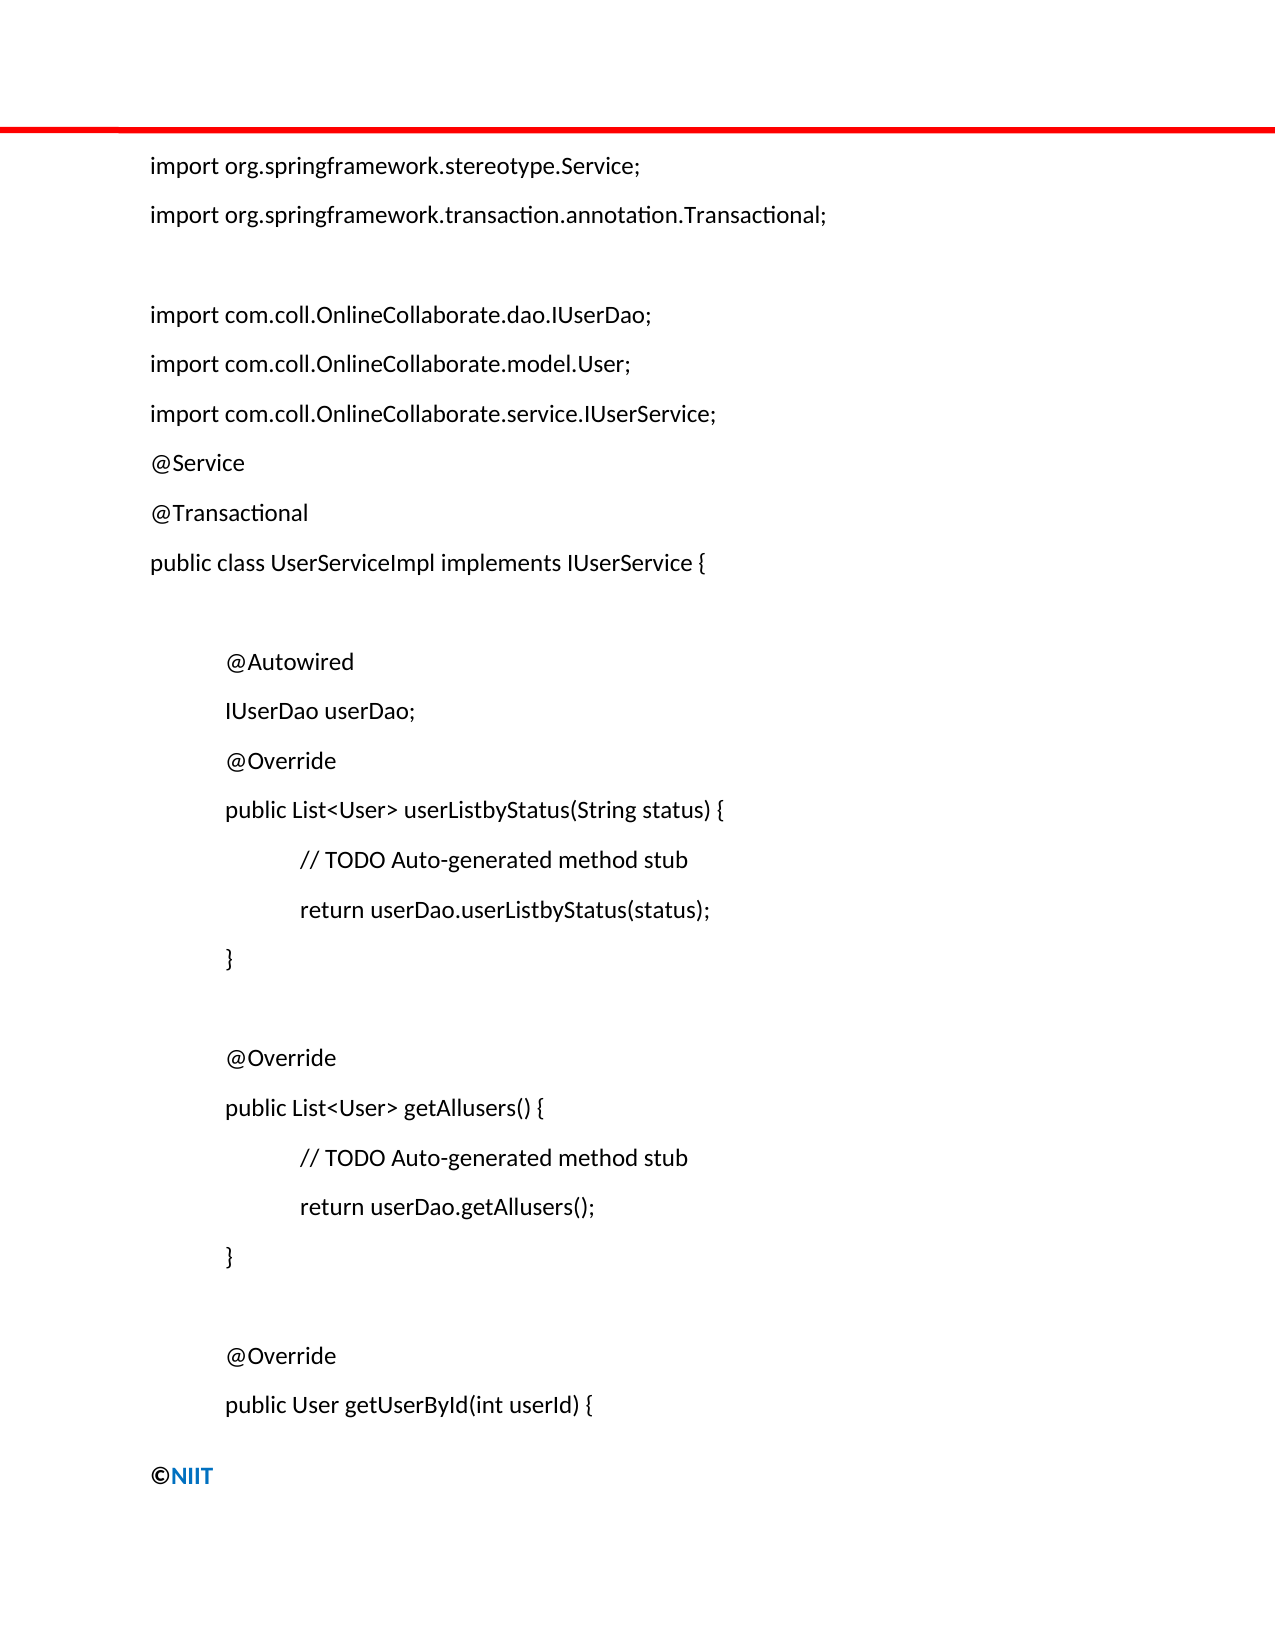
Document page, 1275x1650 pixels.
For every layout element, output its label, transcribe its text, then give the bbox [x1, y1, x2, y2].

text @Override [150, 745, 1125, 776]
text // TODO Auto-generated method stub [150, 1142, 1125, 1172]
text import org.springframework.stereotype.Service; [150, 150, 1125, 181]
text import com.coll.OnlineCollaborate.model.User; [150, 348, 1125, 379]
text import org.springframework.transaction.annotation.Transactional; [150, 199, 1125, 230]
text IUserDao userDao; [150, 695, 1125, 726]
text @Override [150, 1340, 1125, 1371]
text } [150, 1241, 1125, 1271]
text public class UserServiceImpl implements IUserService { [150, 547, 1125, 577]
text import com.coll.OnlineCollaborate.service.IUserService; [150, 398, 1125, 428]
text public User getUserById(int userId) { [150, 1389, 1125, 1420]
text } [150, 943, 1125, 974]
text @Service [150, 447, 1125, 478]
text import com.coll.OnlineCollaborate.dao.IUserDao; [150, 299, 1125, 329]
text @Override [150, 1042, 1125, 1073]
text @Transactional [150, 497, 1125, 528]
text return userDao.getAllusers(); [150, 1191, 1125, 1222]
text public List<User> userListbyStatus(String status) { [150, 794, 1125, 825]
text @Autowired [150, 646, 1125, 676]
text // TODO Auto-generated method stub [150, 844, 1125, 875]
text return userDao.userListbyStatus(status); [150, 894, 1125, 924]
text public List<User> getAllusers() { [150, 1092, 1125, 1123]
